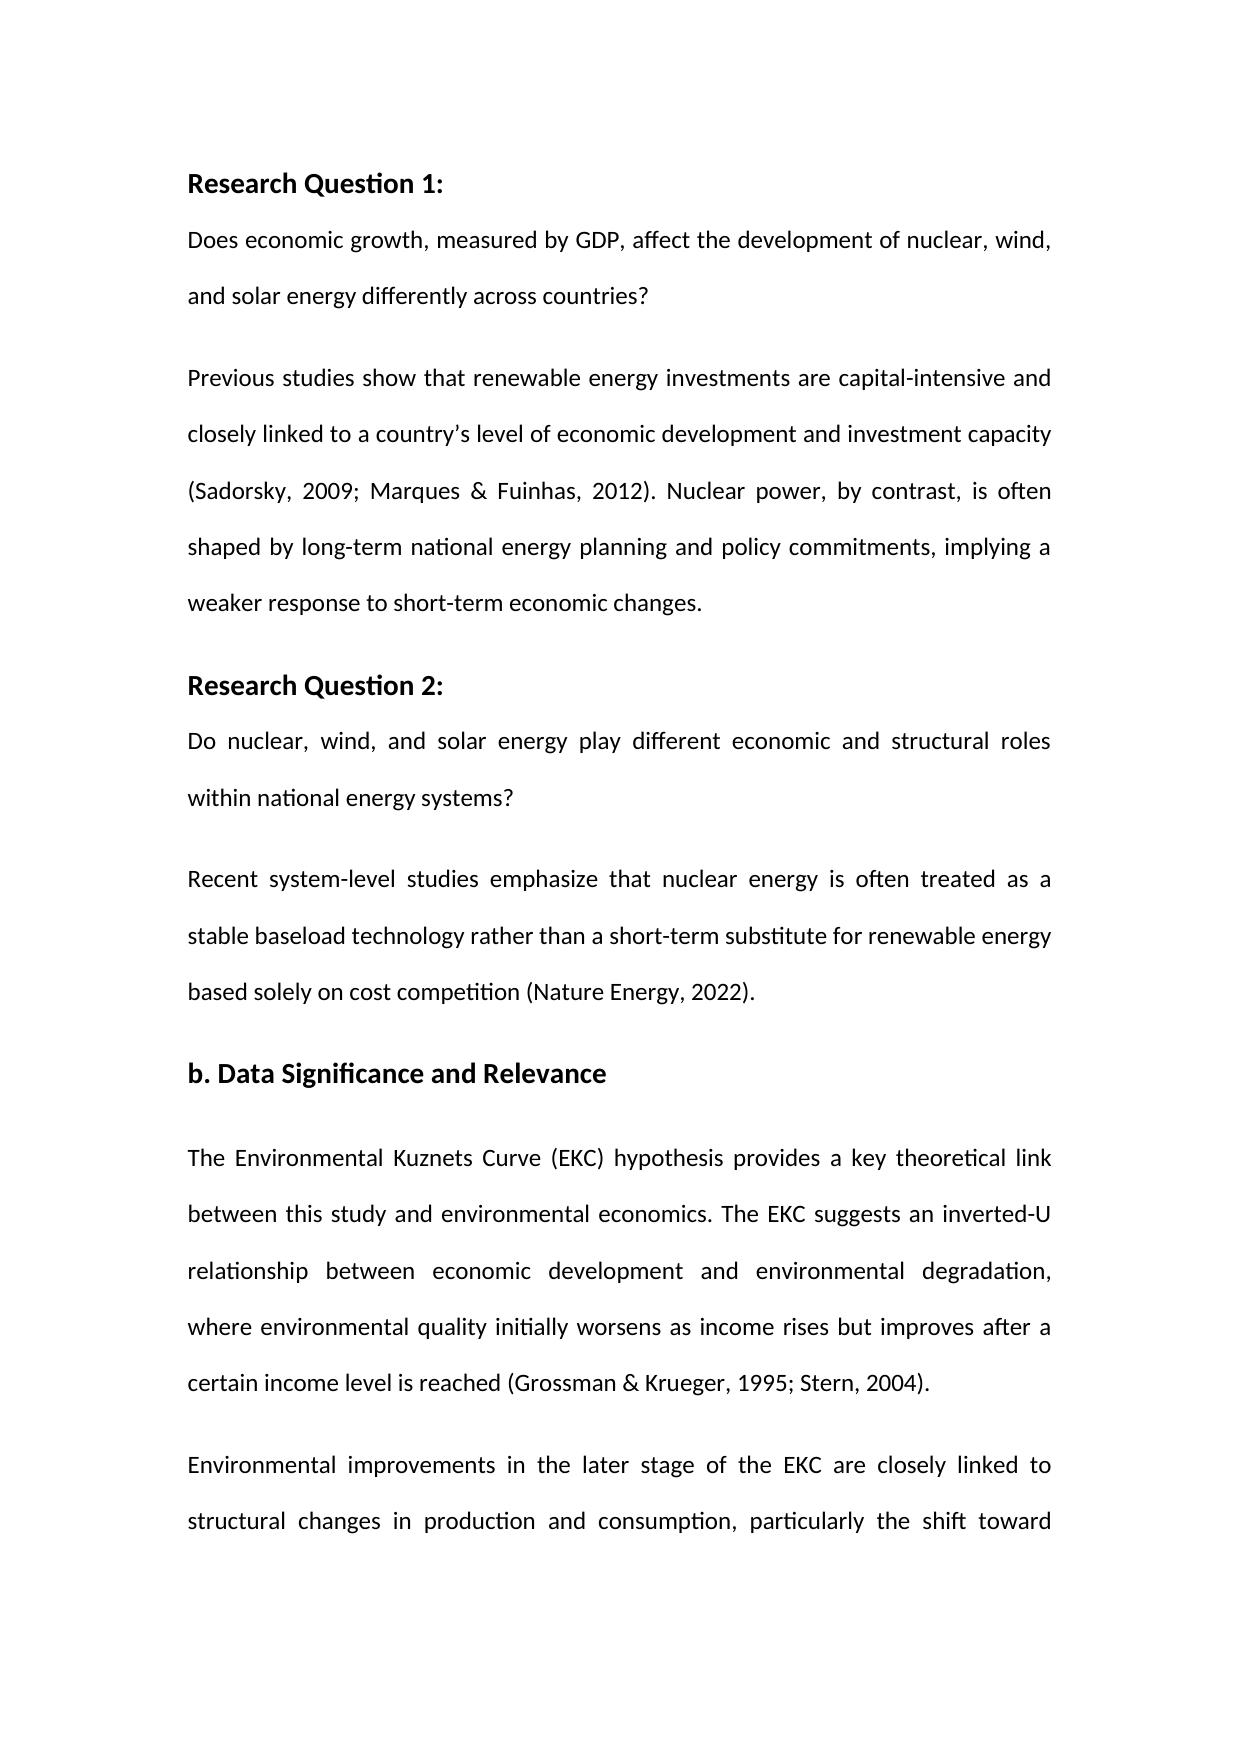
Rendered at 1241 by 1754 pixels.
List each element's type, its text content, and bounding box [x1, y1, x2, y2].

text b. Data Significance and Relevance [187, 1054, 1053, 1092]
text Research Question 2: Do nuclear, wind, and solar energy play different economic and structural roles within national energy systems? [187, 666, 1053, 816]
text Previous studies show that renewable energy investments are capital-intensive and closely linked to a country’s level of economic development and investment capacity (Sadorsky, 2009; Marques & Fuinhas, 2012). Nuclear power, by contrast, is often shaped by long-term national energy planning and policy commitments, implying a weaker response to short-term economic changes. [187, 359, 1053, 621]
text Research Question 1: Does economic growth, measured by GDP, affect the development of nuclear, wind, and solar energy differently across countries? [187, 164, 1053, 314]
text Recent system-level studies emphasize that nuclear energy is often treated as a stable baseload technology rather than a short-term substitute for renewable energy based solely on cost competition (Nature Energy, 2022). [187, 860, 1053, 1010]
text The Environmental Kuznets Curve (EKC) hypothesis provides a key theoretical link between this study and environmental economics. The EKC suggests an inverted-U relationship between economic development and environmental degradation, where environmental quality initially worsens as income rises but improves after a certain income level is reached (Grossman & Krueger, 1995; Stern, 2004). [187, 1139, 1053, 1401]
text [187, 1446, 1053, 1539]
